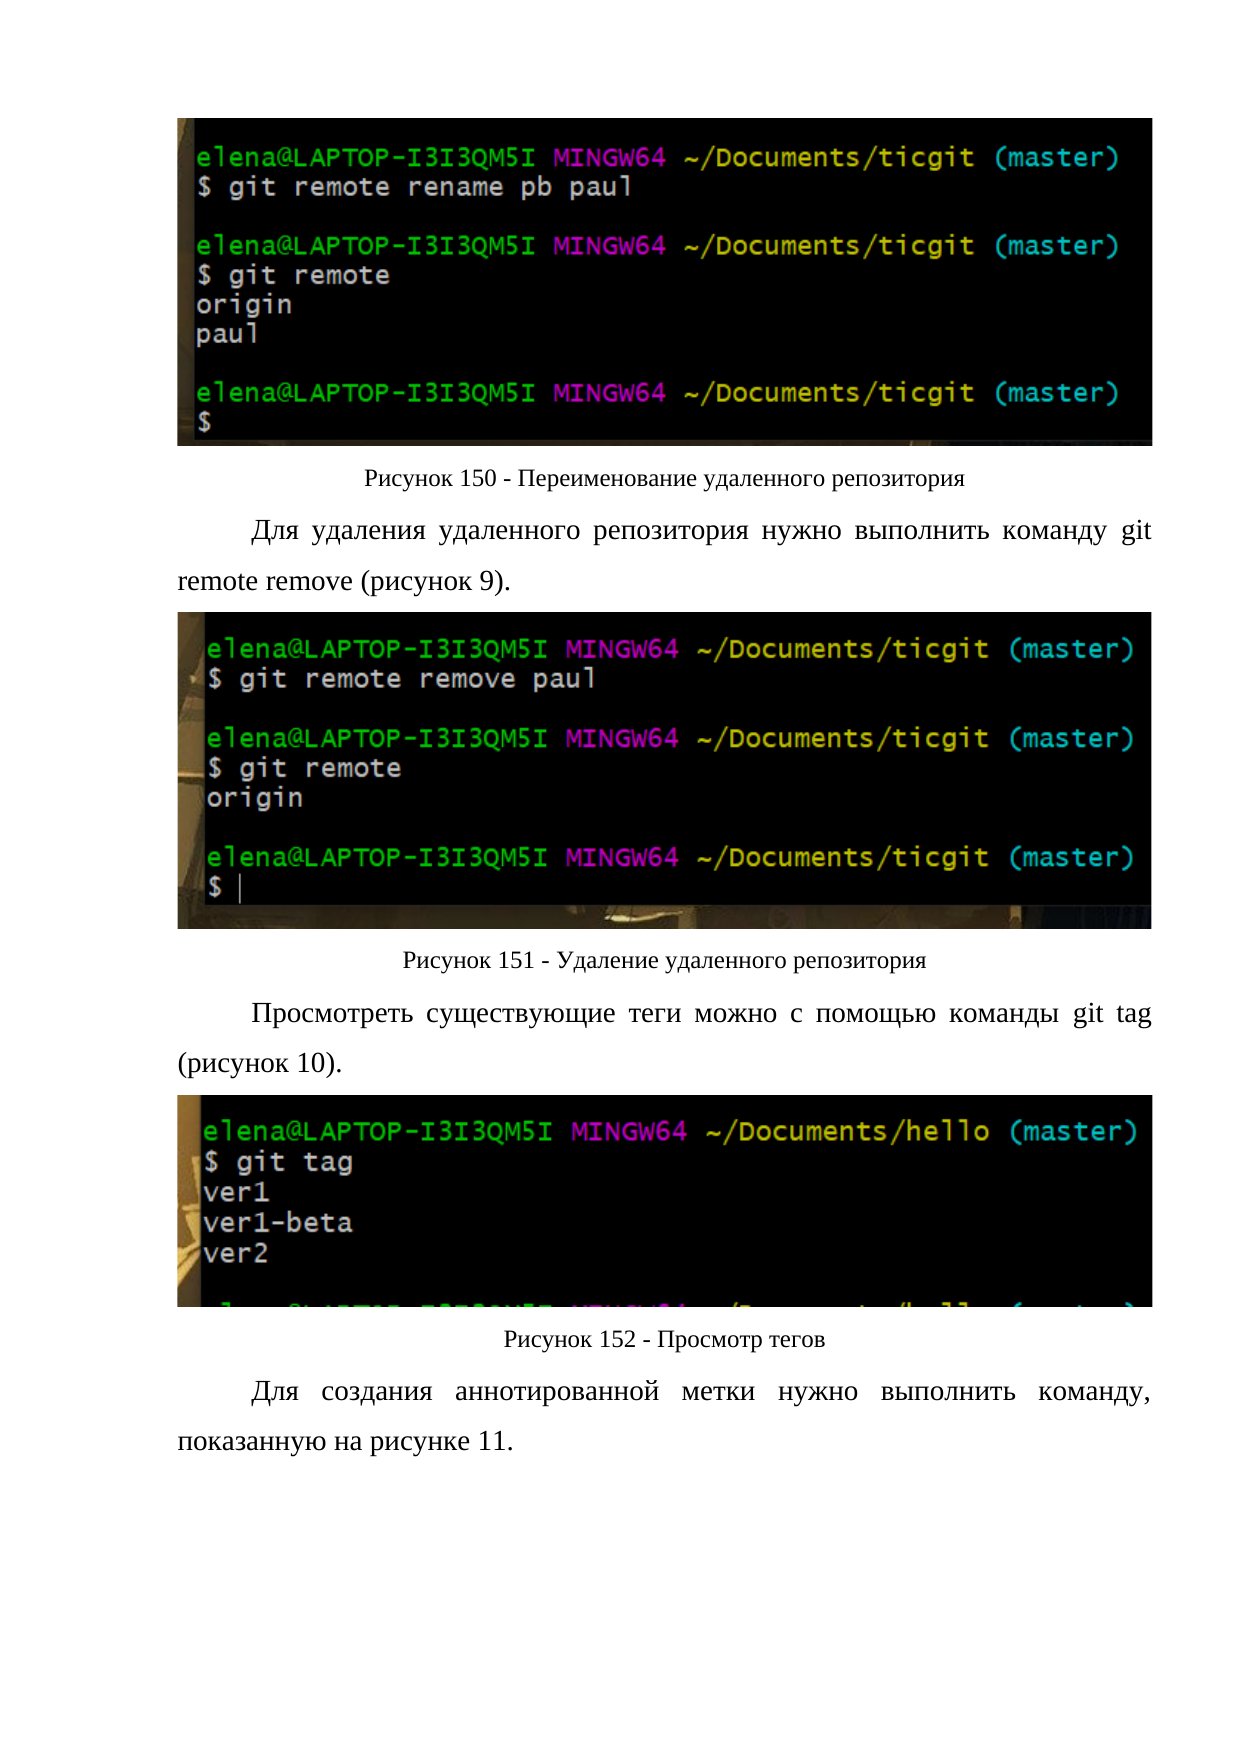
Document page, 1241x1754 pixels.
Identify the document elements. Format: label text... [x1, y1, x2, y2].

text Для создания аннотированной метки нужно выполнить команду, показанную на рисунке 11. [177, 1373, 1152, 1457]
text Рисунок 151 - Удаление удаленного репозитория [177, 946, 1152, 974]
text Для удаления удаленного репозитория нужно выполнить команду git remote remove (рисунок 9). [177, 512, 1152, 596]
picture [177, 1095, 1153, 1307]
text Рисунок 150 - Переименование удаленного репозитория [177, 463, 1152, 491]
picture [177, 118, 1153, 446]
picture [177, 612, 1152, 929]
text Рисунок 152 - Просмотр тегов [177, 1324, 1152, 1352]
text Просмотреть существующие теги можно с помощью команды git tag (рисунок 10). [177, 995, 1152, 1079]
